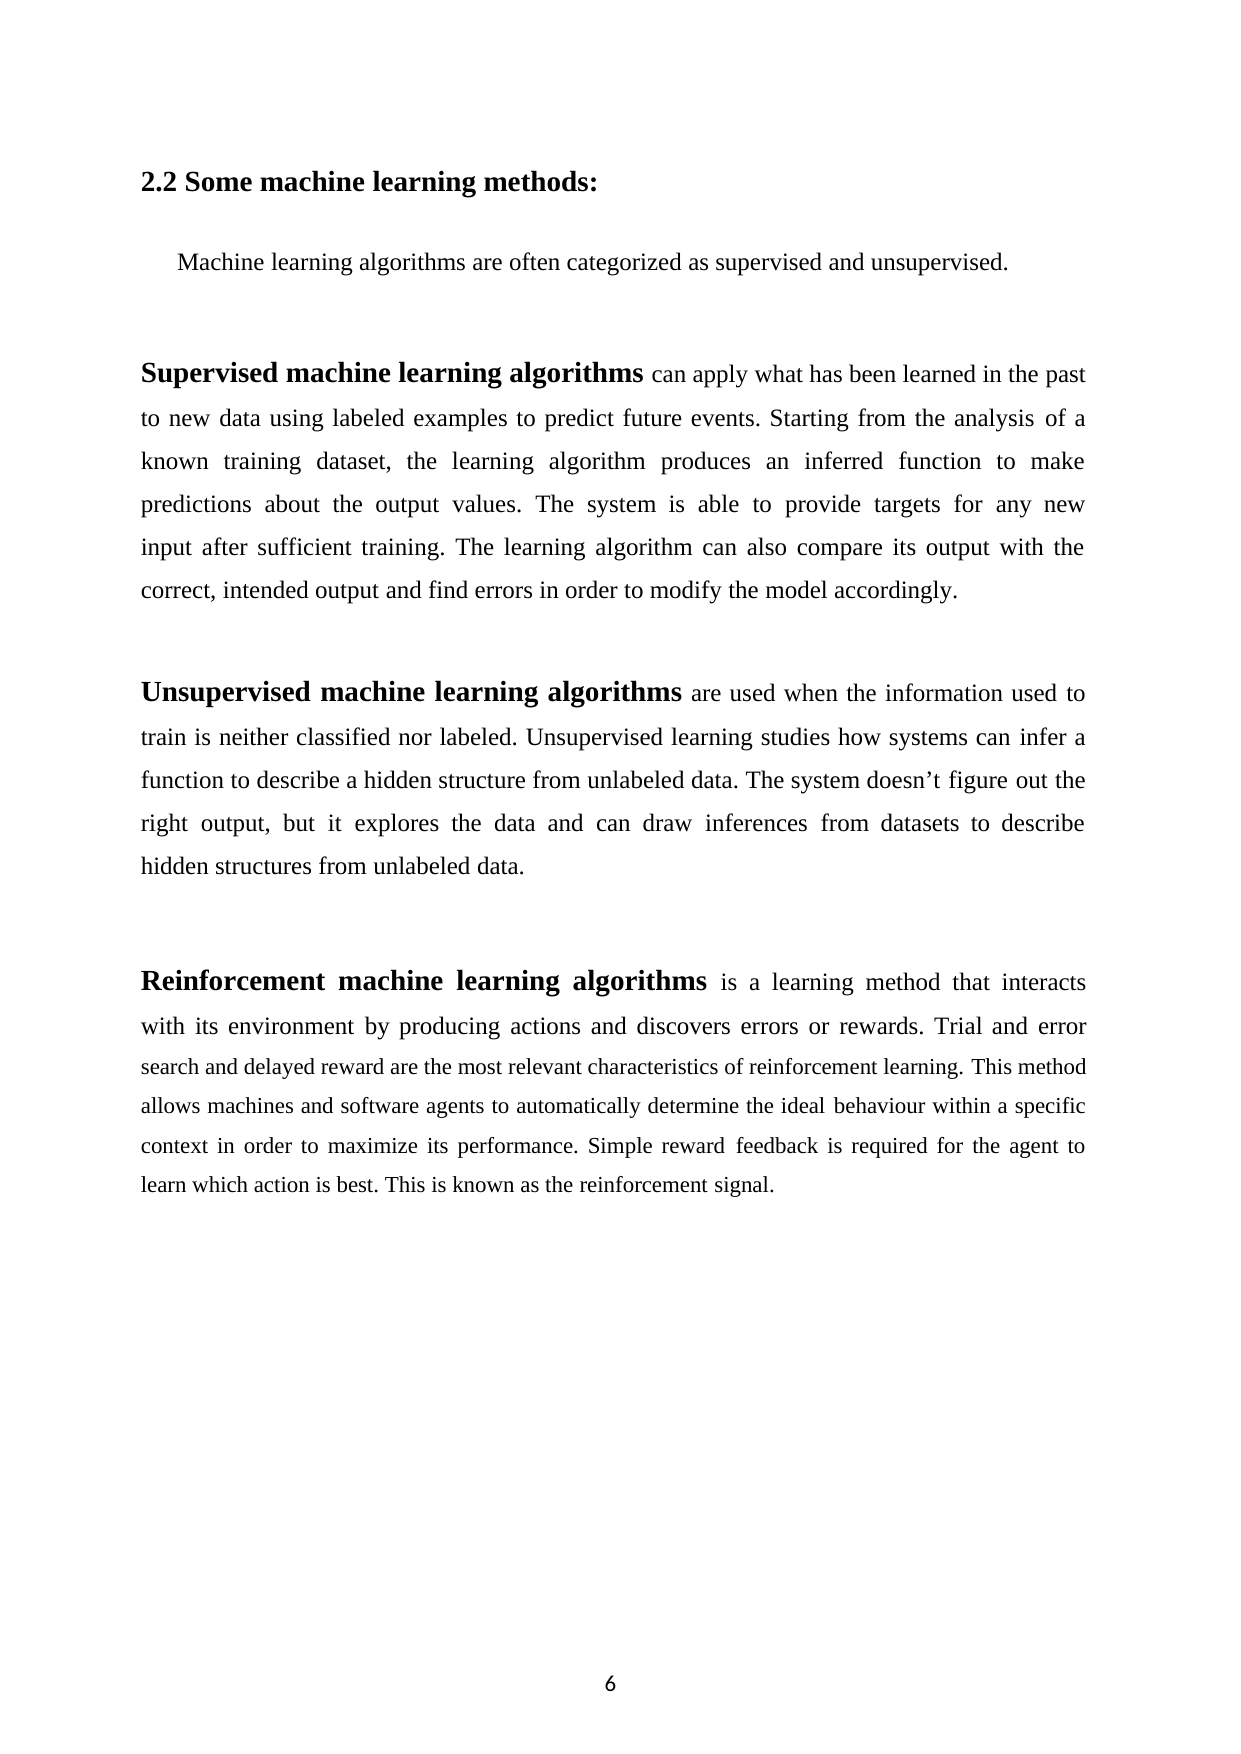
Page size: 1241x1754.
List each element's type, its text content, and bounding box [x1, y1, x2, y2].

text Machine learning algorithms are often categorized as supervised and unsupervised. [177, 247, 1098, 276]
subtitle 2.2 Some machine learning methods: [141, 164, 1098, 197]
list Reinforcement machine learning algorithms is a learning method that interacts with its environment by producing actions and discovers errors or rewards. Trial and error search and delayed reward are the most relevant characteristics of reinforcement learning. This method allows machines and software agents to automatically determine the ideal behaviour within a specific context in order to maximize its performance. Simple reward feedback is required for the agent to learn which action is best. This is known as the reinforcement signal. [141, 963, 1086, 1198]
list Unsupervised machine learning algorithms are used when the information used to train is neither classified nor labeled. Unsupervised learning studies how systems can infer a function to describe a hidden structure from unlabeled data. The system doesn’t figure out the right output, but it explores the data and can draw inferences from datasets to describe hidden structures from unlabeled data. [141, 674, 1086, 880]
list Supervised machine learning algorithms can apply what has been learned in the past to new data using labeled examples to predict future events. Starting from the analysis of a known training dataset, the learning algorithm produces an inferred function to make predictions about the output values. The system is able to provide targets for any new input after sufficient training. The learning algorithm can also compare its output with the correct, intended output and find errors in order to modify the model accordingly. [141, 355, 1086, 604]
